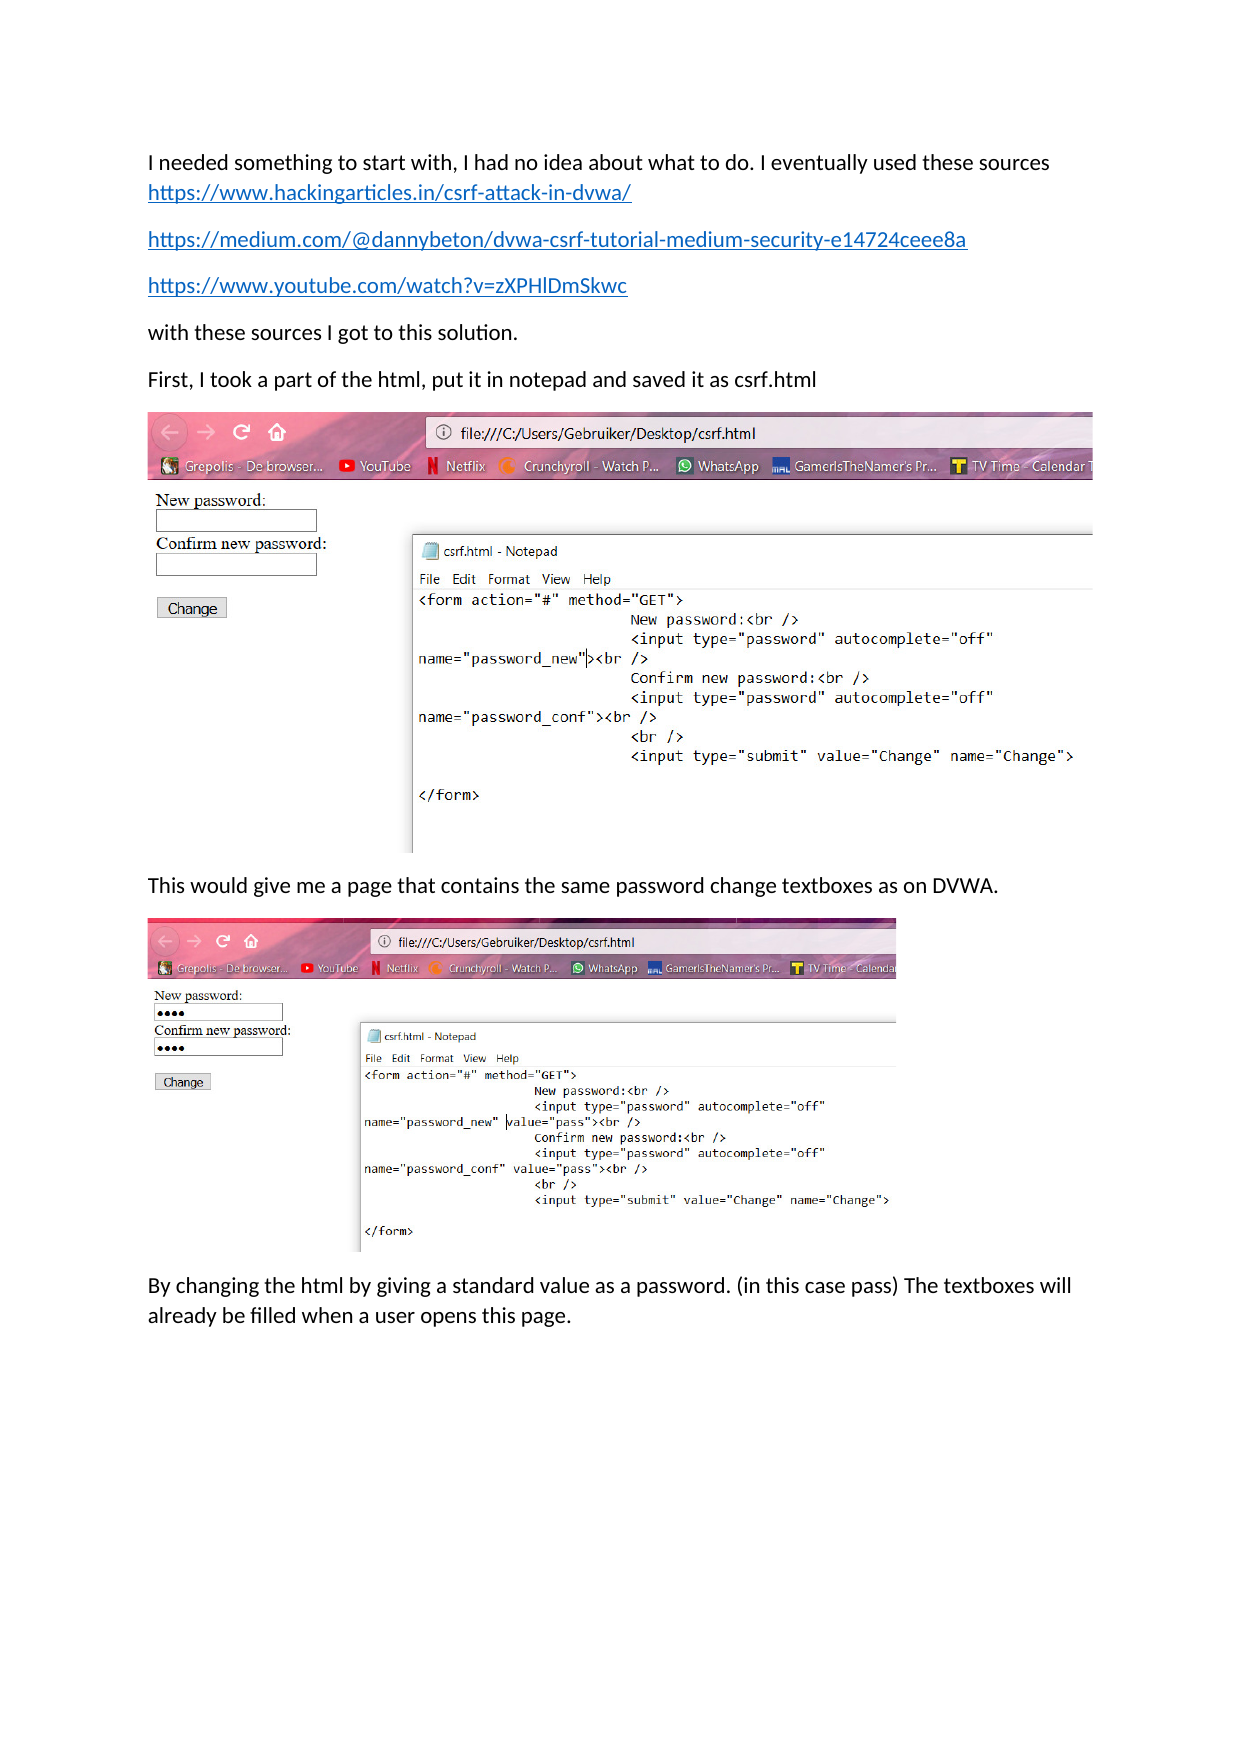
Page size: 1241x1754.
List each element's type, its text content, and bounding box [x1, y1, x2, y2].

text with these sources I got to this solution. [148, 318, 1093, 346]
text By changing the html by giving a standard value as a password. (in this case pass) The textboxes will already be filled when a user opens this page. [148, 1271, 1093, 1329]
text https://www.youtube.com/watch?v=zXPHlDmSkwc [148, 272, 1093, 299]
picture [147, 918, 897, 1252]
text https://medium.com/@dannybeton/dvwa-csrf-tutorial-medium-security-e14724ceee8a [148, 225, 1093, 253]
text This would give me a page that contains the same password change textboxes as on DVWA. [148, 871, 1093, 899]
picture [147, 412, 1093, 853]
text I needed something to start with, I had no idea about what to do. I eventually used these sources https://www.hackingarticles.in/csrf-attack-in-dvwa/ [148, 148, 1093, 206]
text First, I took a part of the html, put it in notepad and saved it as csrf.html [148, 365, 1093, 393]
